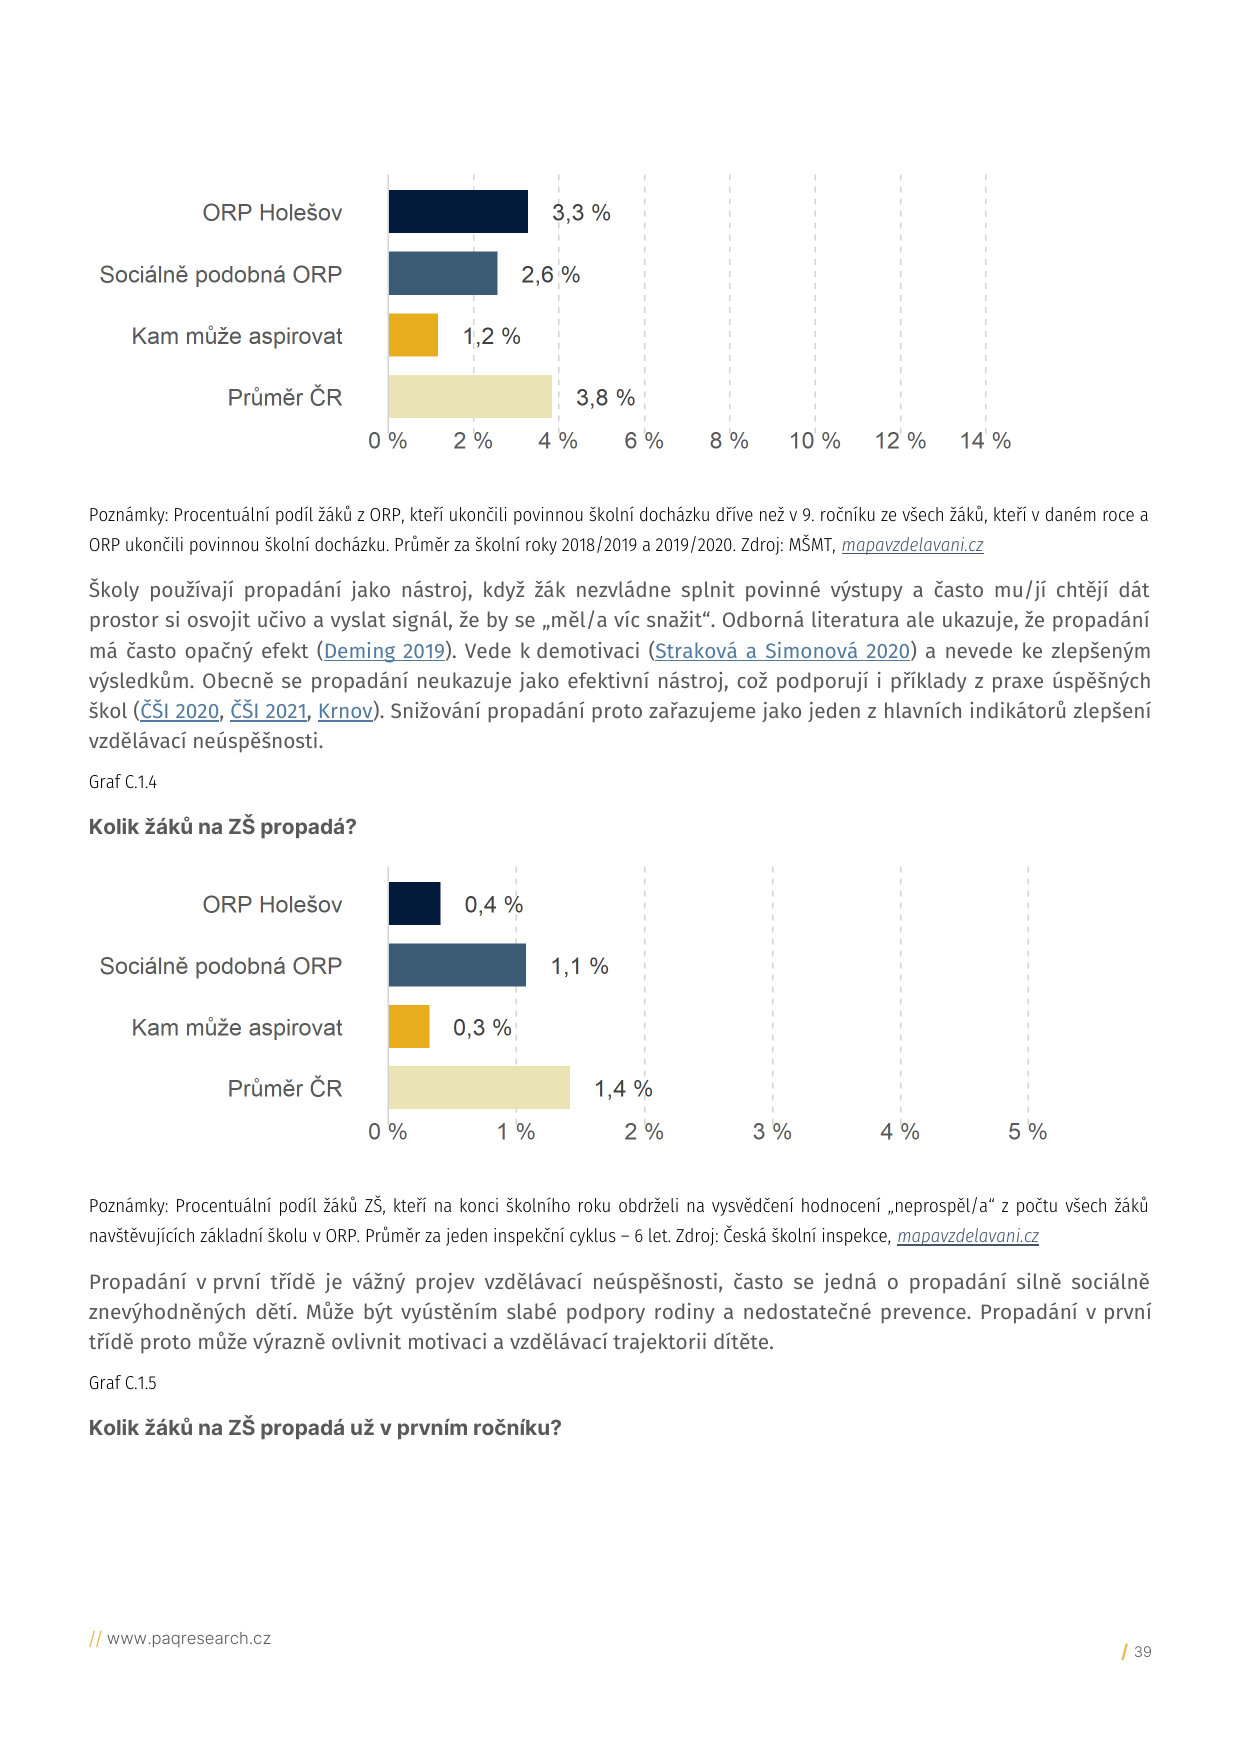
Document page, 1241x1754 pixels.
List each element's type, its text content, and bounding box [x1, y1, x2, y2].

text Kolik žáků na ZŠ propadá už v prvním ročníku? [89, 1410, 1152, 1440]
text Školy používají propadání jako nástroj, když žák nezvládne splnit povinné výstupy a často mu/jí chtějí dát prostor si osvojit učivo a vyslat signál, že by se „měl/a víc snažit“. Odborná literatura ale ukazuje, že propadání má často opačný efekt (Deming 2019). Vede k demotivaci (Straková a Simonová 2020) a nevede ke zlepšeným výsledkům. Obecně se propadání neukazuje jako efektivní nástroj, což podporují i příklady z praxe úspěšných škol (ČŠI 2020, ČŠI 2021, Krnov). Snižování propadání proto zařazujeme jako jeden z hlavních indikátorů zlepšení vzdělávací neúspěšnosti. [89, 573, 1152, 754]
text Kolik žáků na ZŠ propadá? [89, 809, 1152, 839]
text Graf C.1.5 [89, 1372, 1152, 1394]
text Graf C.1.4 [89, 771, 1152, 793]
picture [88, 147, 1139, 480]
text Poznámky: Procentuální podíl žáků z ORP, kteří ukončili povinnou školní docházku dříve než v 9. ročníku ze všech žáků, kteří v daném roce a ORP ukončili povinnou školní docházku. Průměr za školní roky 2018/2019 a 2019/2020. Zdroj: MŠMT, mapavzdelavani.cz [89, 496, 1152, 556]
picture [88, 839, 1139, 1171]
text Propadání v první třídě je vážný projev vzdělávací neúspěšnosti, často se jedná o propadání silně sociálně znevýhodněných dětí. Může být vyústěním slabé podpory rodiny a nedostatečné prevence. Propadání v první třídě proto může výrazně ovlivnit motivaci a vzdělávací trajektorii dítěte. [89, 1264, 1152, 1355]
text Poznámky: Procentuální podíl žáků ZŠ, kteří na konci školního roku obdrželi na vysvědčení hodnocení „neprospěl/a“ z počtu všech žáků navštěvujících základní školu v ORP. Průměr za jeden inspekční cyklus – 6 let. Zdroj: Česká školní inspekce, mapavzdelavani.cz [89, 1187, 1152, 1248]
